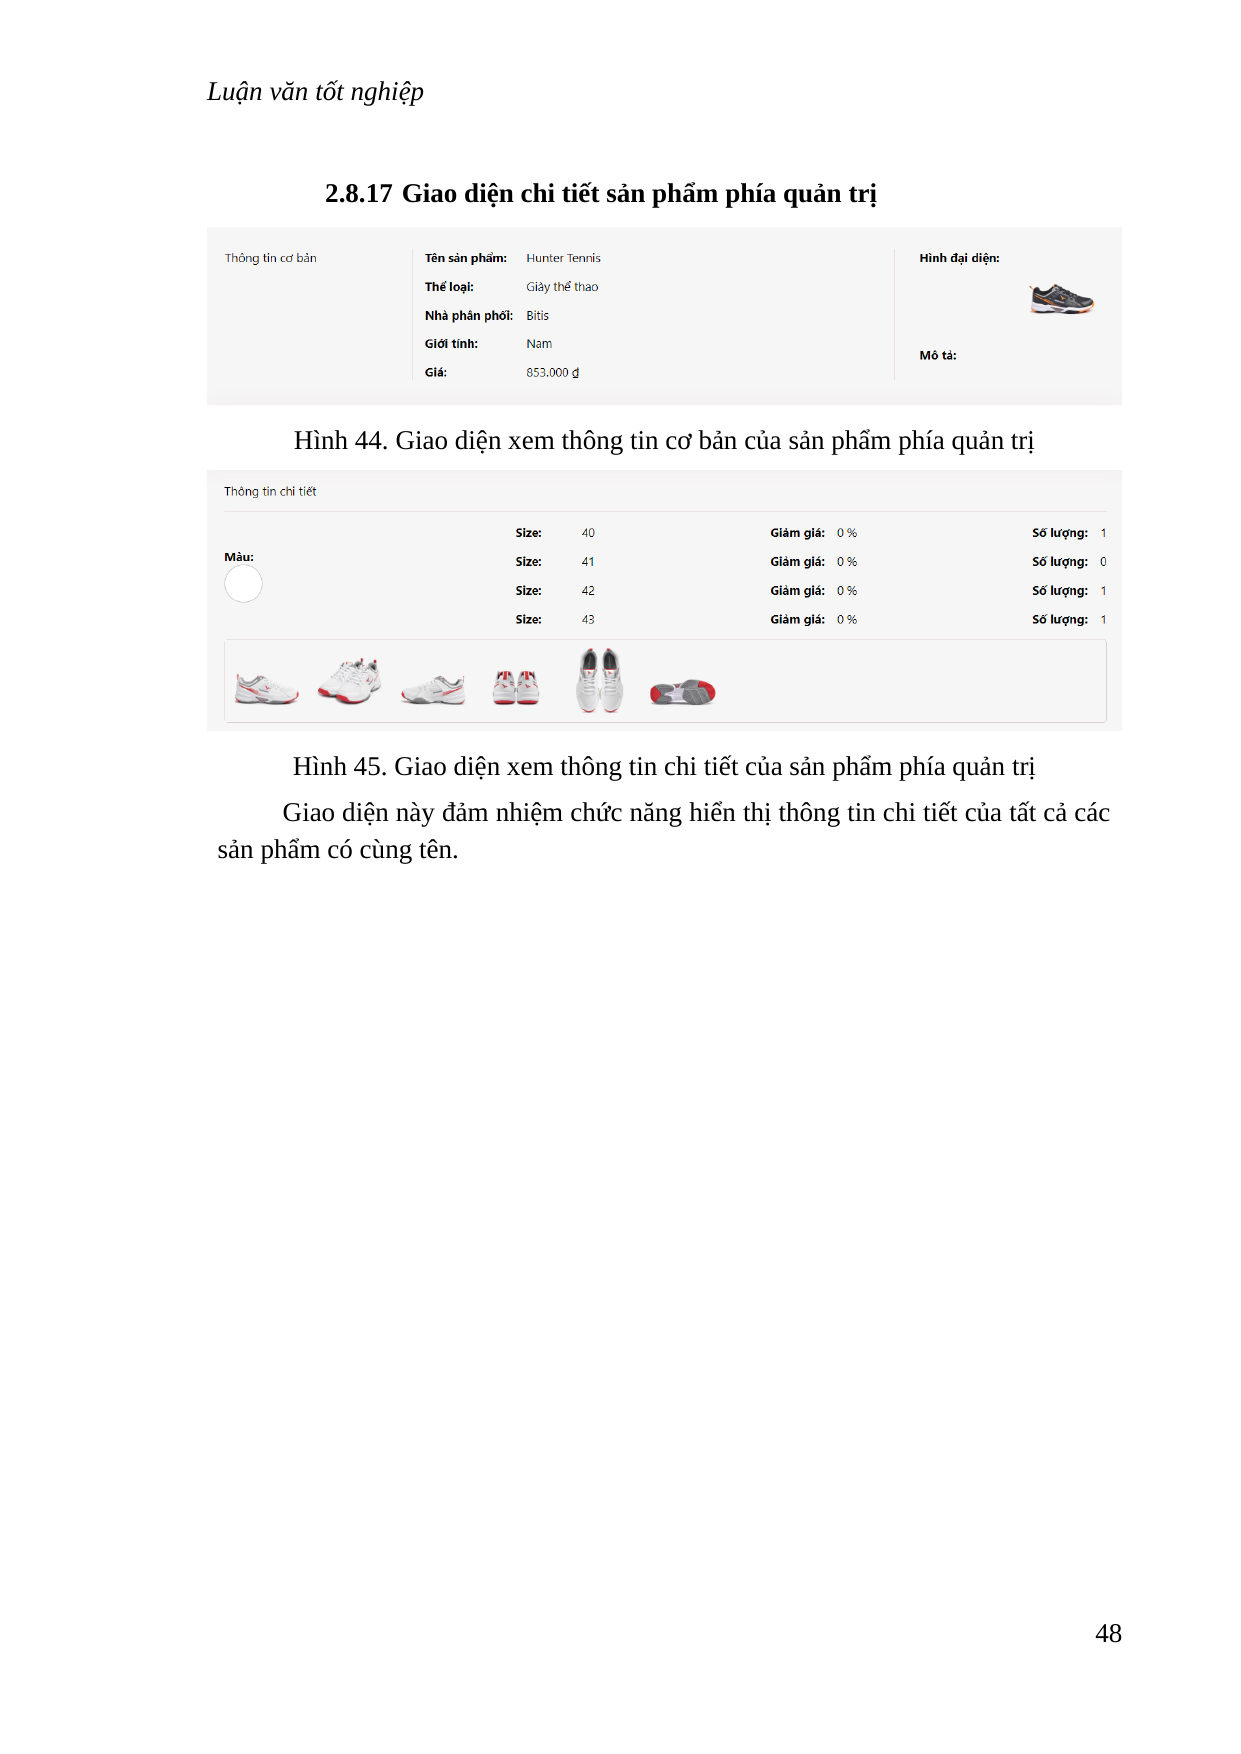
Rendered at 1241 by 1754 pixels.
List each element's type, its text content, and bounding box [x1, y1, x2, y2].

text Giao diện chi tiết sản phẩm phía quản trị [325, 177, 1122, 208]
text Giao diện này đảm nhiệm chức năng hiển thị thông tin chi tiết của tất cả các sản phẩm có cùng tên. [217, 796, 1112, 864]
picture [206, 470, 1123, 731]
text Giao diện xem thông tin cơ bản của sản phẩm phía quản trị [207, 424, 1122, 455]
picture [206, 227, 1123, 405]
text Giao diện xem thông tin chi tiết của sản phẩm phía quản trị [207, 749, 1122, 781]
